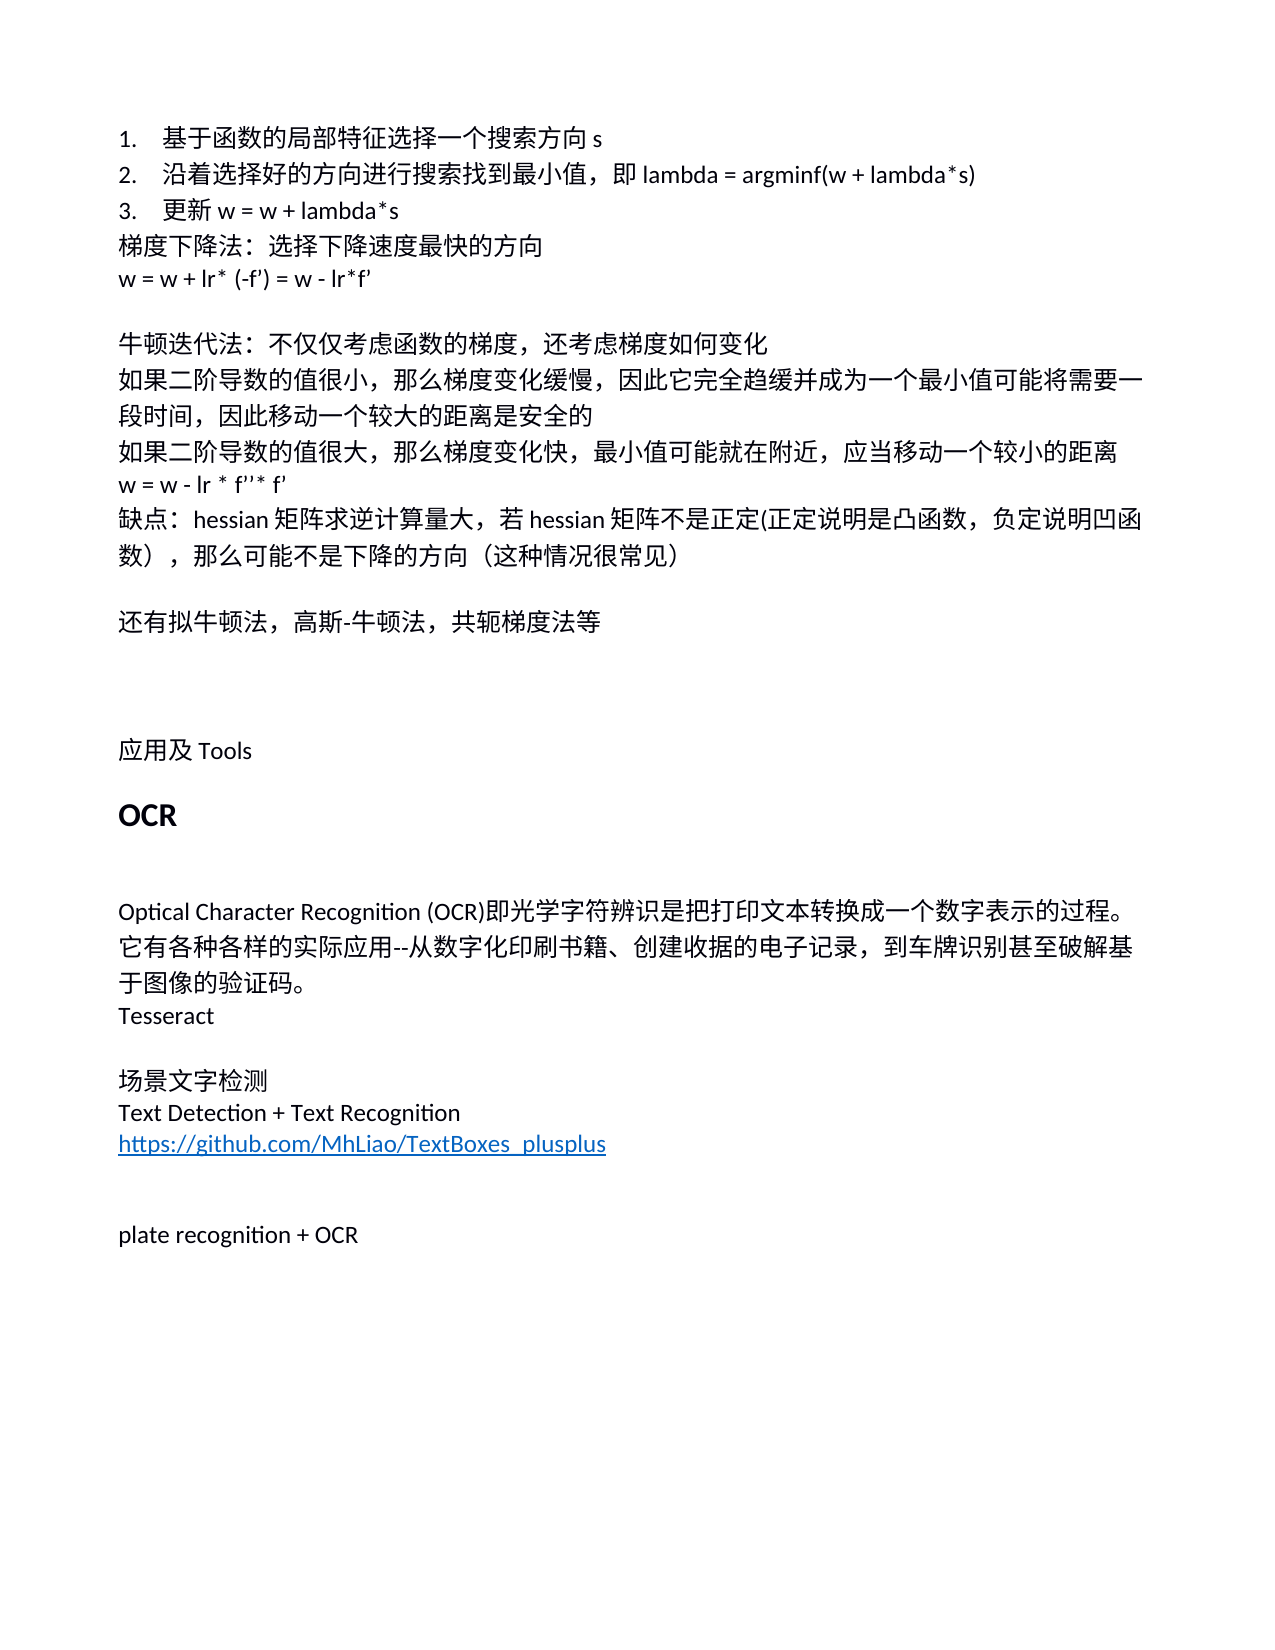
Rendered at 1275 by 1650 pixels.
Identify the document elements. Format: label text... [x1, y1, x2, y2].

text 应用及Tools [118, 731, 1157, 767]
text 梯度下降法：选择下降速度最快的方向 [118, 227, 1157, 263]
text Optical Character Recognition (OCR)即光学字符辨识是把打印文本转换成一个数字表示的过程。它有各种各样的实际应用--从数字化印刷书籍、创建收据的电子记录，到车牌识别甚至破解基于图像的验证码。 [118, 891, 1157, 1000]
text Tesseract [118, 1000, 1157, 1031]
text https://github.com/MhLiao/TextBoxes_plusplus [118, 1128, 1157, 1158]
text 缺点：hessian矩阵求逆计算量大，若hessian矩阵不是正定(正定说明是凸函数，负定说明凹函数），那么可能不是下降的方向（这种情况很常见） [118, 500, 1157, 572]
text 还有拟牛顿法，高斯-牛顿法，共轭梯度法等 [118, 603, 1157, 639]
text 场景文字检测 [118, 1061, 1157, 1097]
text w = w + lr* (-f’) = w - lr*f’ [118, 263, 1157, 294]
text 牛顿迭代法：不仅仅考虑函数的梯度，还考虑梯度如何变化 [118, 324, 1157, 360]
text plate recognition + OCR [118, 1219, 1157, 1250]
text w = w - lr * f’’* f’ [118, 469, 1157, 500]
subtitle OCR [118, 794, 1157, 834]
text 如果二阶导数的值很大，那么梯度变化快，最小值可能就在附近，应当移动一个较小的距离 [118, 433, 1157, 469]
text 如果二阶导数的值很小，那么梯度变化缓慢，因此它完全趋缓并成为一个最小值可能将需要一段时间，因此移动一个较大的距离是安全的 [118, 360, 1157, 433]
text Text Detection + Text Recognition [118, 1097, 1157, 1128]
list 沿着选择好的方向进行搜索找到最小值，即lambda = argminf(w + lambda*s) [118, 154, 1157, 191]
list 更新w = w + lambda*s [118, 191, 1157, 227]
list 基于函数的局部特征选择一个搜索方向s [118, 118, 1157, 154]
